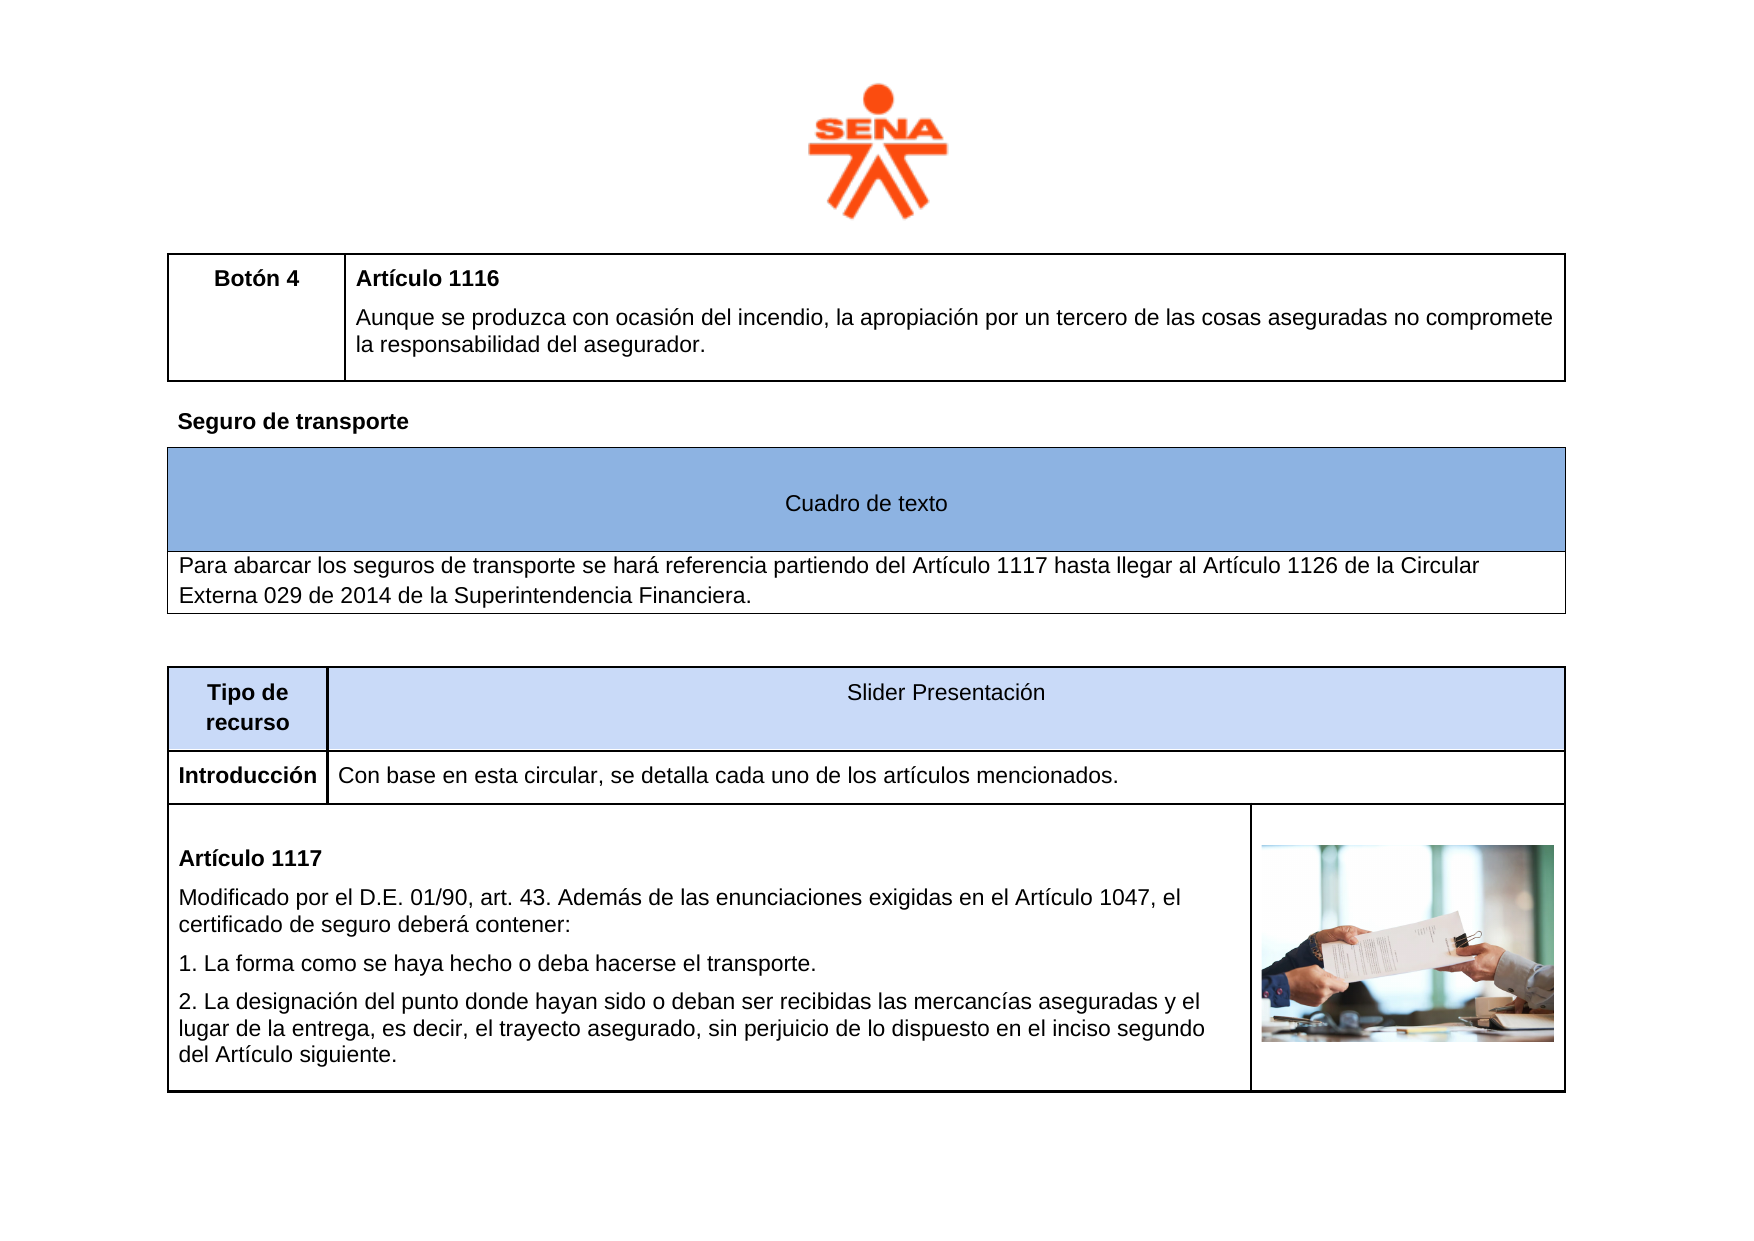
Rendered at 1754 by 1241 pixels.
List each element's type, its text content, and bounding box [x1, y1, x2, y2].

table_header Tipo de recurso [169, 668, 326, 749]
table_cell Con base en esta circular, se detalla cada uno de los artículos mencionados. [329, 752, 1564, 803]
table_cell Artículo 1116 Aunque se produzca con ocasión del incendio, la apropiación por un tercero de las cosas aseguradas no compromete la responsabilidad del asegurador. [346, 255, 1564, 380]
table_cell Botón 4 [169, 255, 344, 380]
picture [796, 75, 958, 227]
table_cell Imagen: 133305_i12 [1252, 805, 1564, 1090]
table_header Slider Presentación [329, 668, 1564, 749]
picture [1261, 845, 1554, 1042]
text Seguro de transporte [177, 408, 1577, 435]
table_cell Para abarcar los seguros de transporte se hará referencia partiendo del Artículo 1117 hasta llegar al Artículo 1126 de la Circular Externa 029 de 2014 de la Superintendencia Financiera. [168, 552, 1565, 612]
table_cell Introducción [169, 752, 326, 803]
table_header Cuadro de texto [168, 448, 1565, 551]
